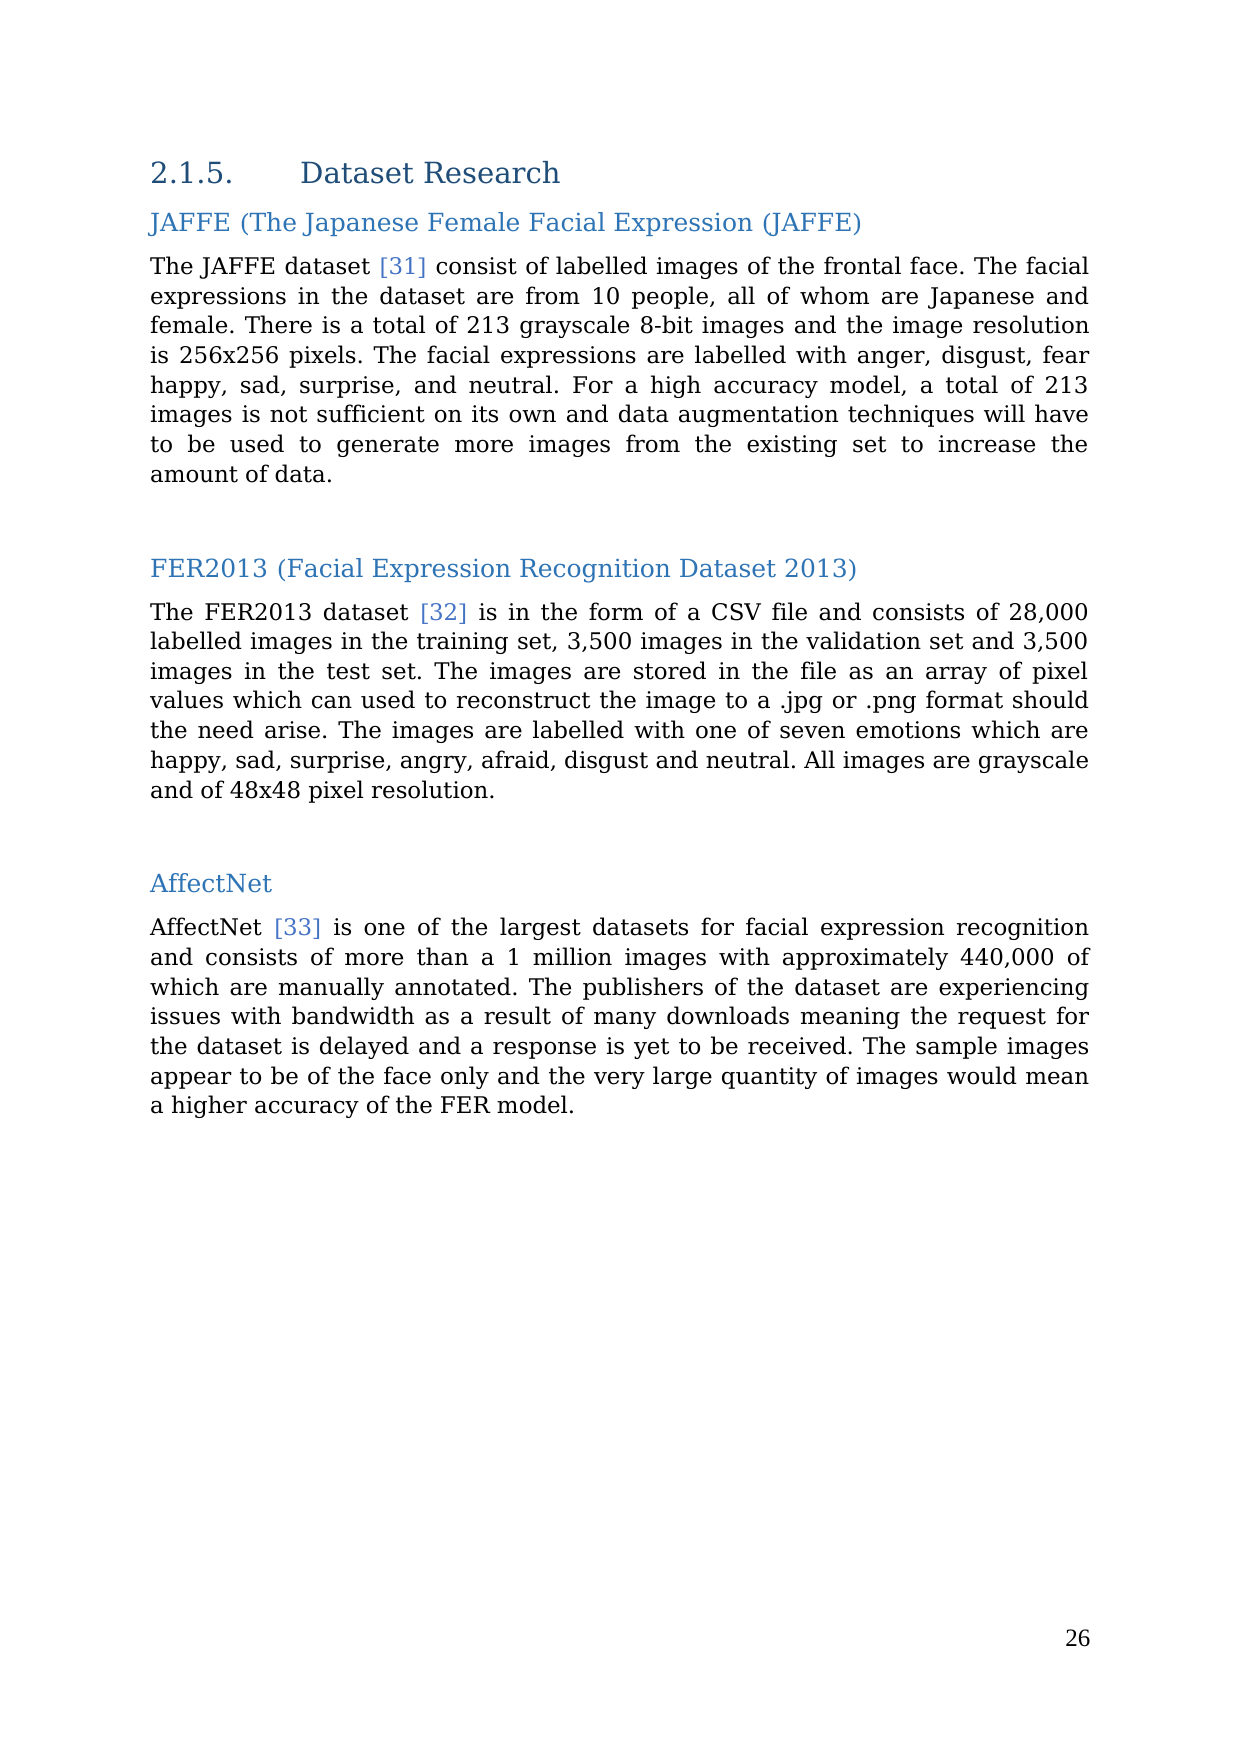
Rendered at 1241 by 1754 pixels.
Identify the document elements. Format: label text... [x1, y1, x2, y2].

subtitle AffectNet [150, 868, 1090, 898]
subtitle JAFFE (The Japanese Female Facial Expression (JAFFE) [150, 207, 1090, 237]
subtitle FER2013 (Facial Expression Recognition Dataset 2013) [150, 552, 1090, 582]
text AffectNet [33] is one of the largest datasets for facial expression recognition and consists of more than a 1 million images with approximately 440,000 of which are manually annotated. The publishers of the dataset are experiencing issues with bandwidth as a result of many downloads meaning the request for the dataset is delayed and a response is yet to be received. The sample images appear to be of the face only and the very large quantity of images would mean a higher accuracy of the FER model. [150, 913, 1090, 1119]
text The JAFFE dataset [31] consist of labelled images of the frontal face. The facial expressions in the dataset are from 10 people, all of whom are Japanese and female. There is a total of 213 grayscale 8-bit images and the image resolution is 256x256 pixels. The facial expressions are labelled with anger, disgust, fear happy, sad, surprise, and neutral. For a high accuracy model, a total of 213 images is not sufficient on its own and data augmentation techniques will have to be used to generate more images from the existing set to increase the amount of data. [150, 252, 1090, 487]
text The FER2013 dataset [32] is in the form of a CSV file and consists of 28,000 labelled images in the training set, 3,500 images in the validation set and 3,500 images in the test set. The images are stored in the file as an array of pixel values which can used to reconstruct the image to a .jpg or .png format should the need arise. The images are labelled with one of seven emotions which are happy, sad, surprise, angry, afraid, disgust and neutral. All images are grayscale and of 48x48 pixel resolution. [150, 597, 1090, 803]
subtitle Dataset Research [150, 154, 1090, 189]
